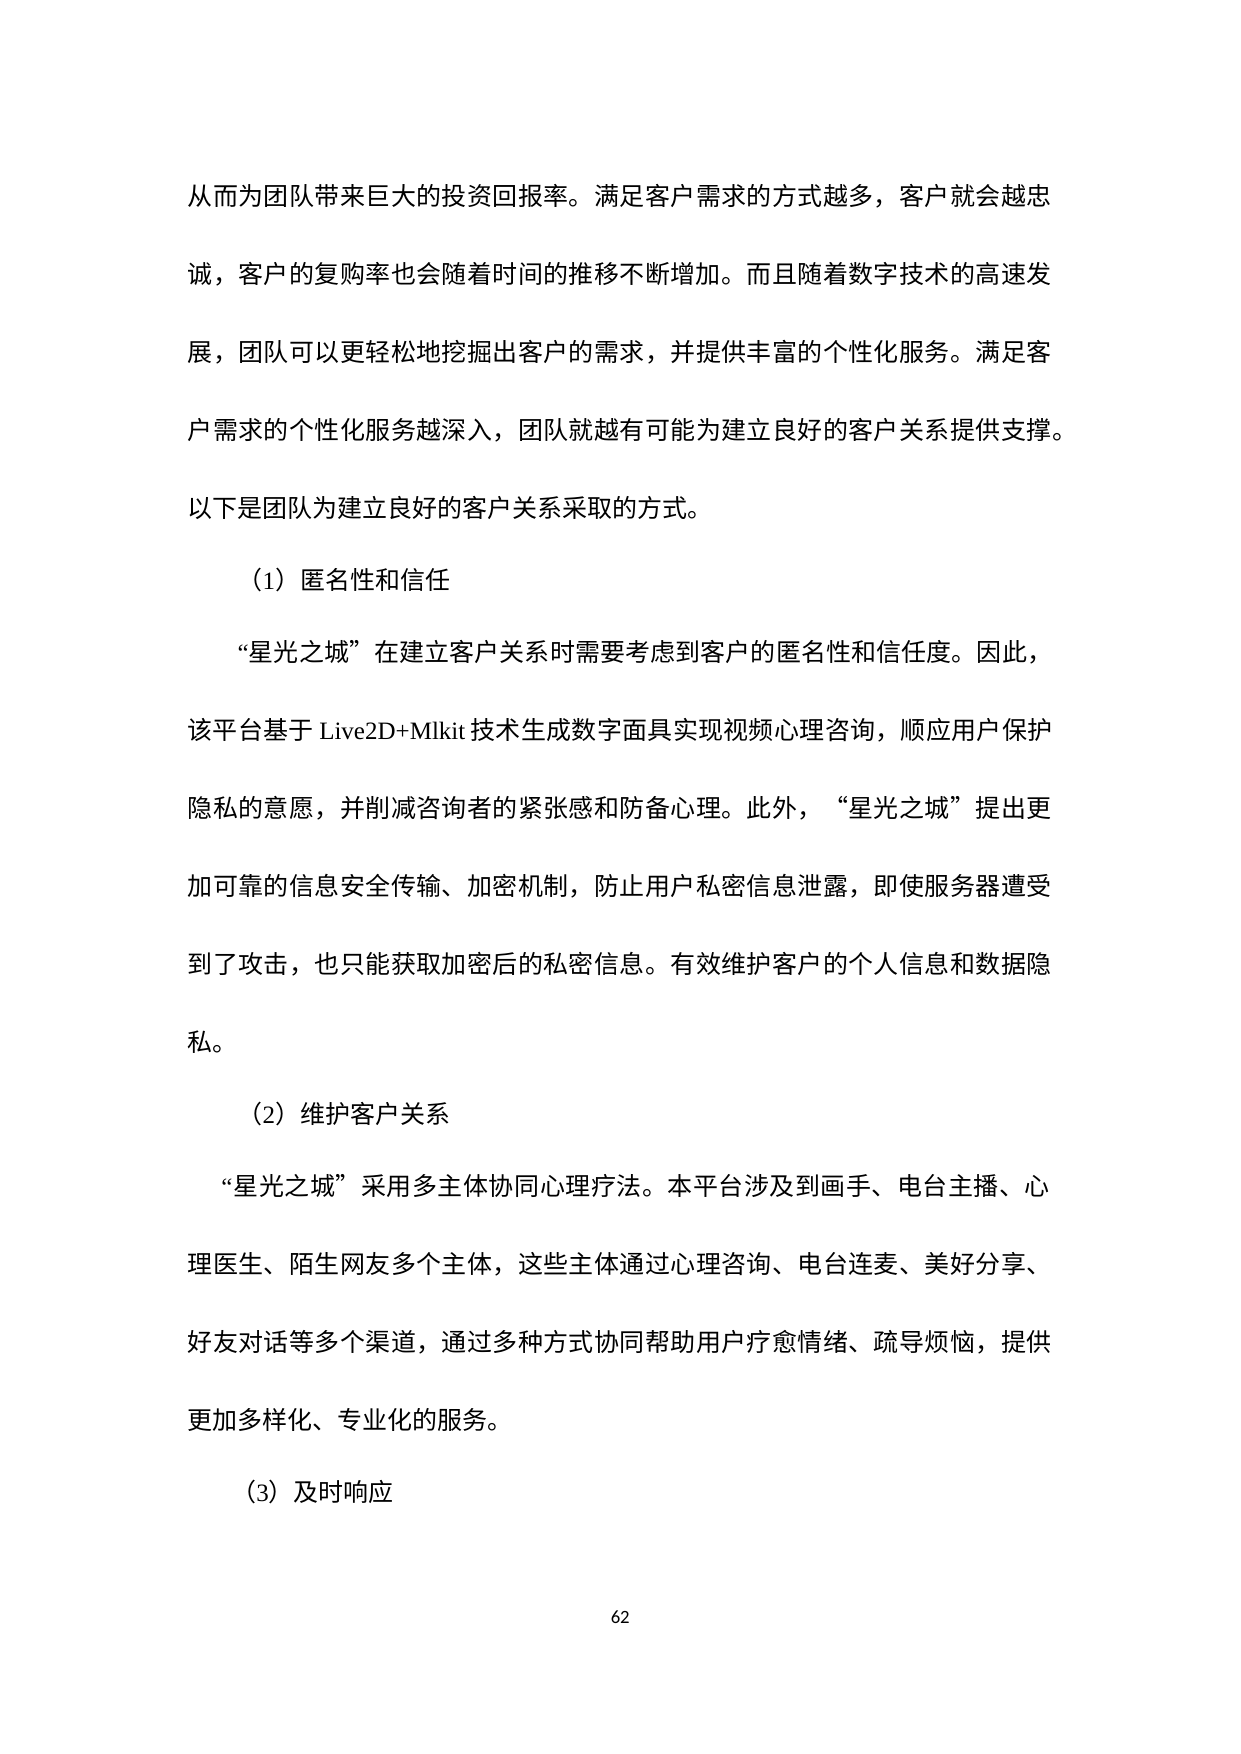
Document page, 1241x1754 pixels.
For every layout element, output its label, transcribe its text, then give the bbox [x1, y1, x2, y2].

text “星光之城”采用多主体协同心理疗法。本平台涉及到画手、电台主播、心理医生、陌生网友多个主体，这些主体通过心理咨询、电台连麦、美好分享、好友对话等多个渠道，通过多种方式协同帮助用户疗愈情绪、疏导烦恼，提供更加多样化、专业化的服务。 [187, 1152, 1053, 1451]
list 及时响应 [231, 1458, 1053, 1523]
text “星光之城”在建立客户关系时需要考虑到客户的匿名性和信任度。因此，该平台基于Live2D+Mlkit技术生成数字面具实现视频心理咨询，顺应用户保护隐私的意愿，并削减咨询者的紧张感和防备心理。此外，“星光之城”提出更加可靠的信息安全传输、加密机制，防止用户私密信息泄露，即使服务器遭受到了攻击，也只能获取加密后的私密信息。有效维护客户的个人信息和数据隐私。 [187, 618, 1053, 1073]
text （2）维护客户关系 [187, 1080, 1053, 1145]
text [187, 162, 1053, 539]
text （1）匿名性和信任 [187, 546, 1053, 611]
